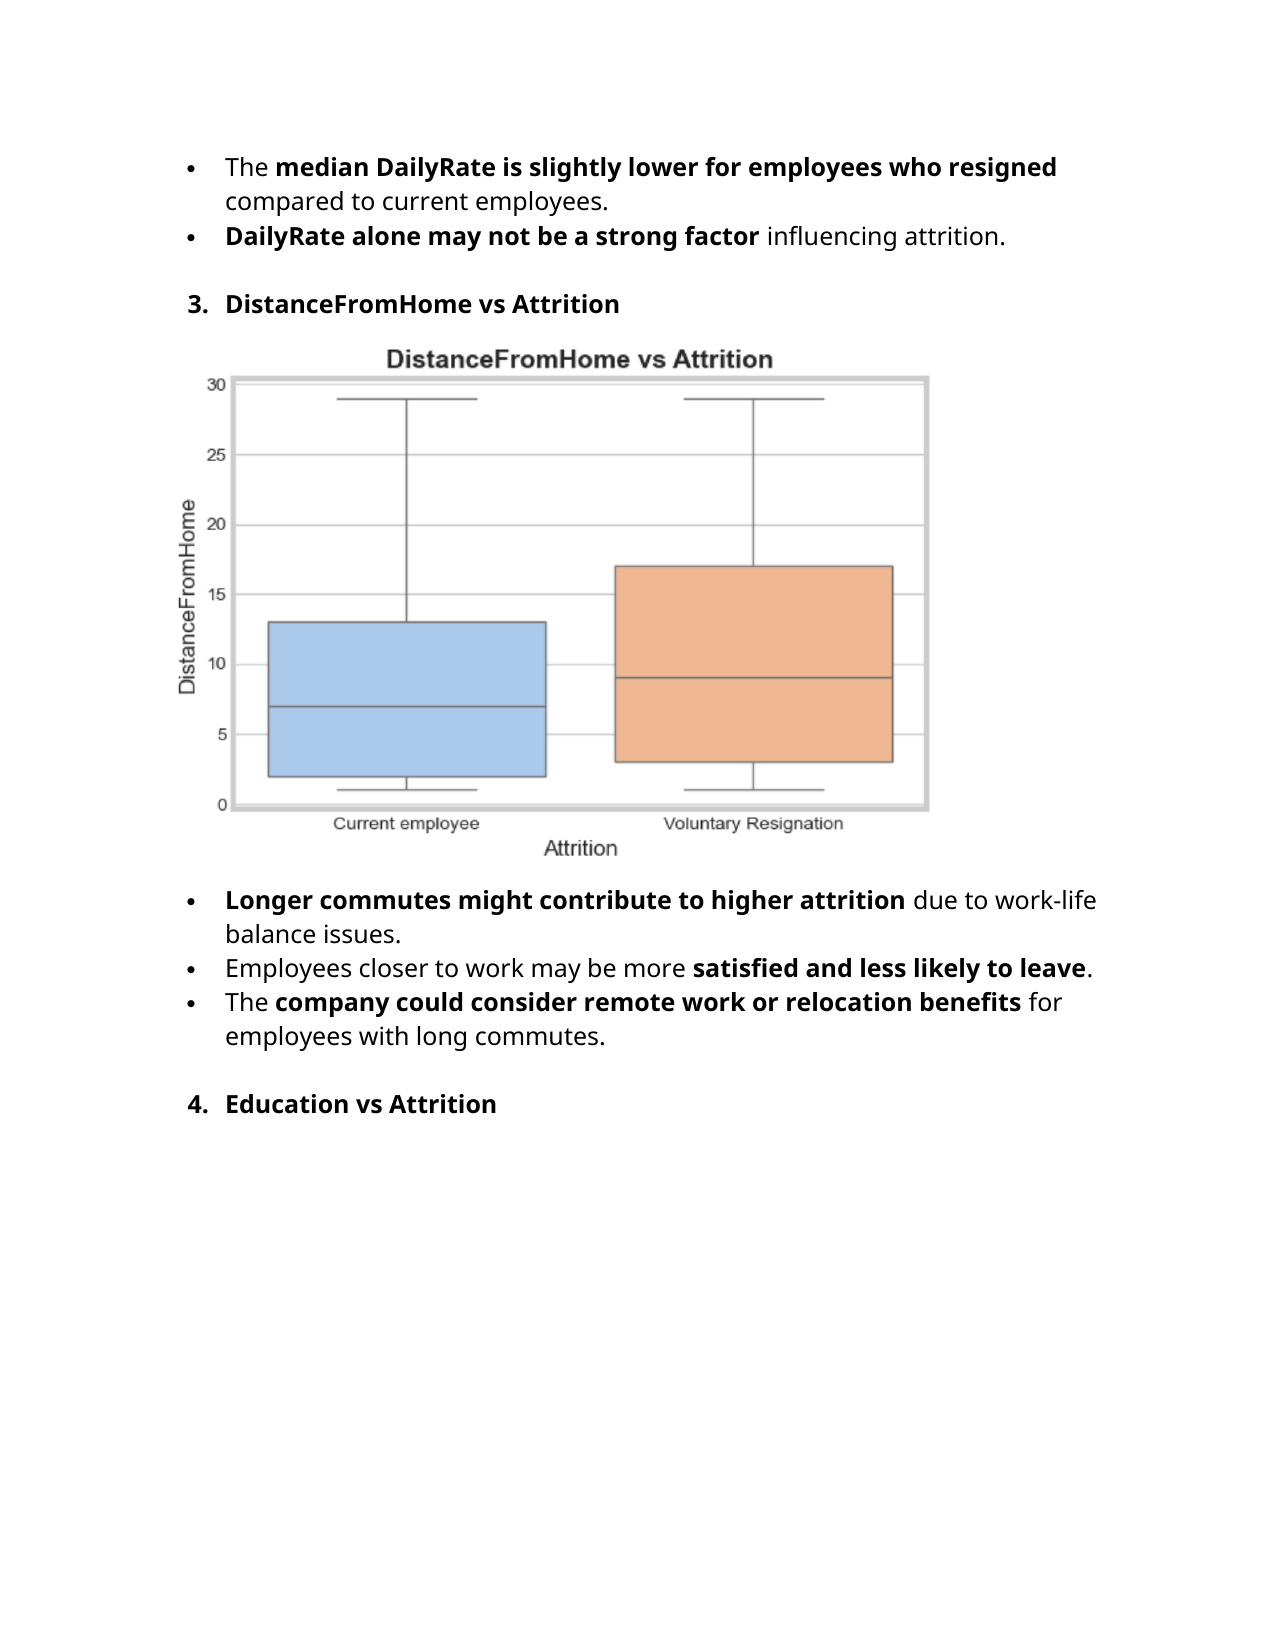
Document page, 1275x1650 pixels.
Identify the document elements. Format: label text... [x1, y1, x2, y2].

list Employees closer to work may be more satisfied and less likely to leave. [187, 951, 1125, 985]
list DistanceFromHome vs Attrition [187, 286, 1125, 320]
list The company could consider remote work or relocation benefits for employees with long commutes. [187, 985, 1125, 1053]
picture [150, 341, 942, 862]
list DailyRate alone may not be a strong factor influencing attrition. [187, 218, 1125, 252]
list Longer commutes might contribute to higher attrition due to work-life balance issues. [187, 883, 1125, 951]
list The median DailyRate is slightly lower for employees who resigned compared to current employees. [187, 150, 1125, 218]
list Education vs Attrition [187, 1087, 1125, 1121]
